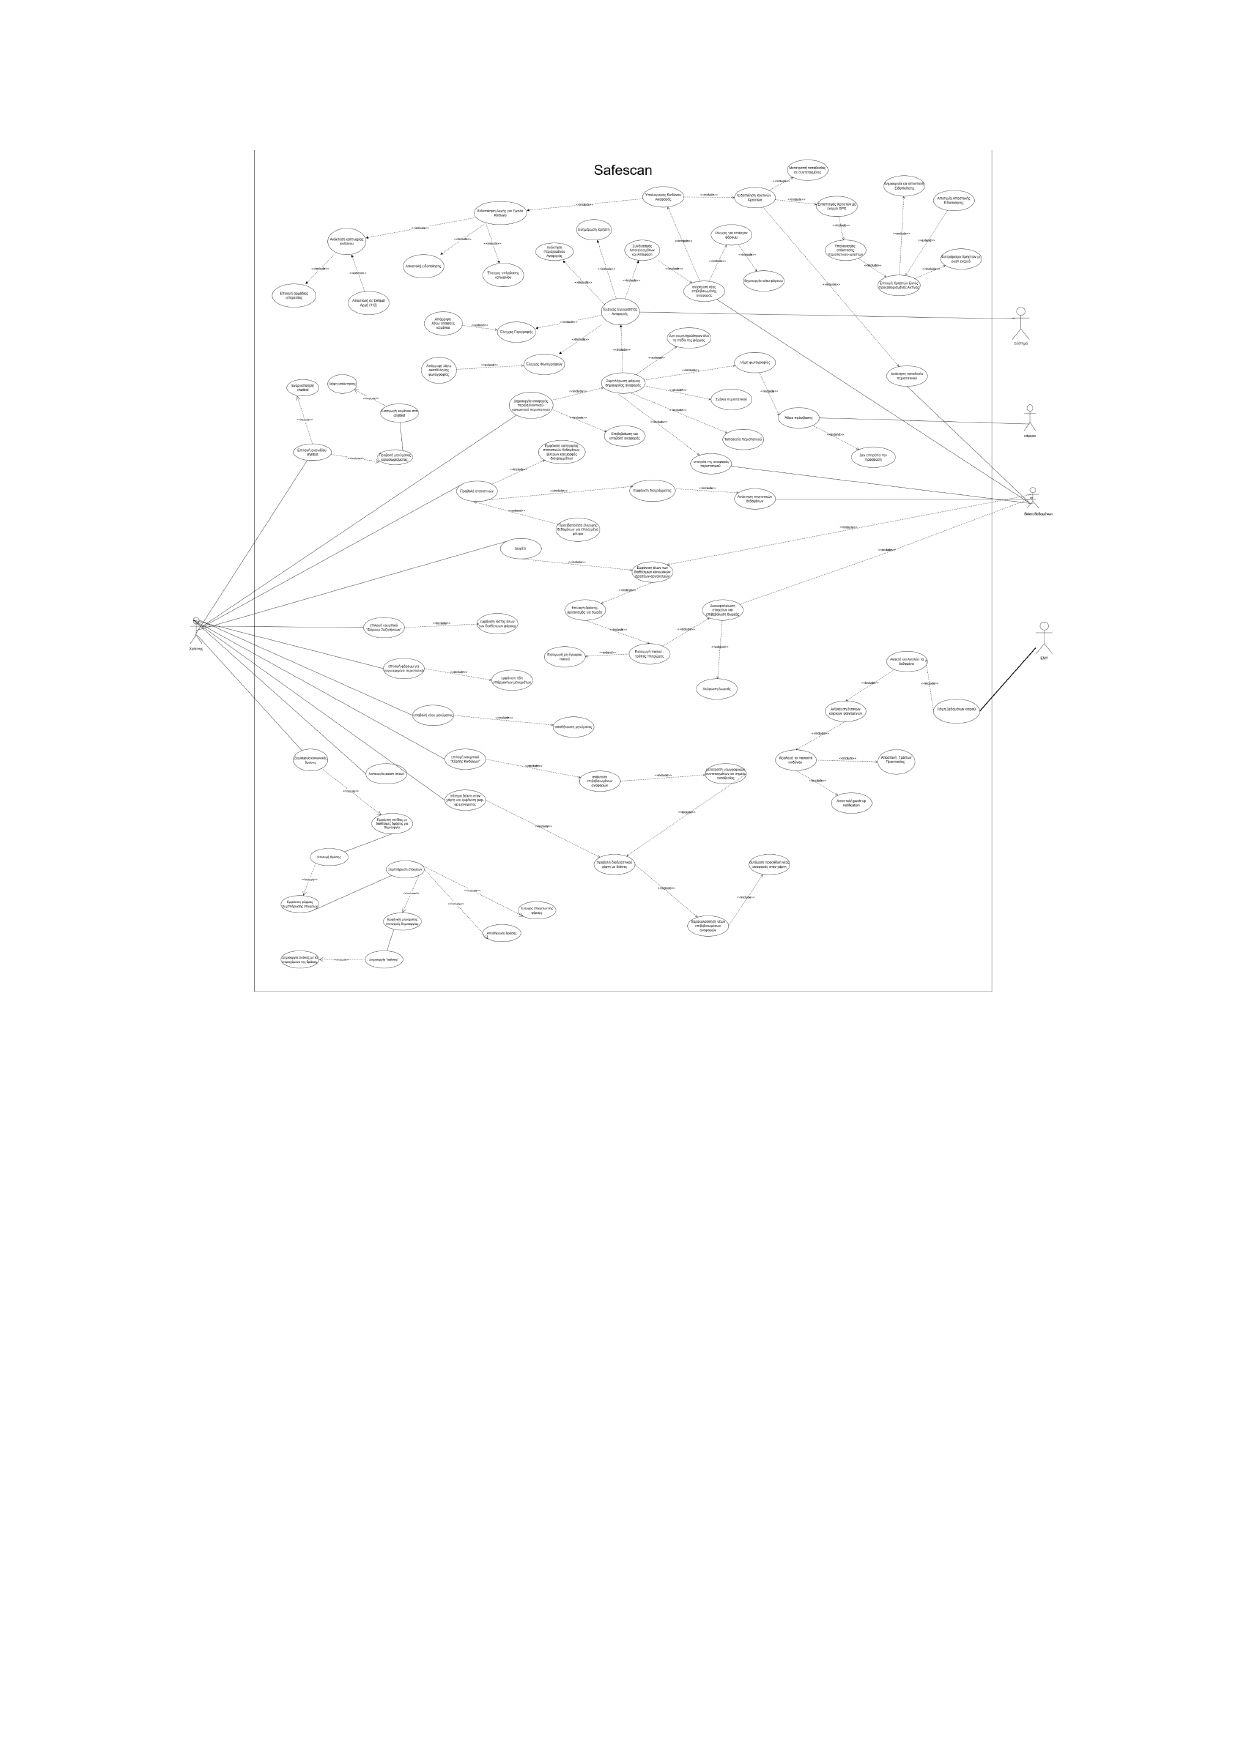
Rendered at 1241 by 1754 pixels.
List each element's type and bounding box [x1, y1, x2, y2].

picture [187, 150, 1053, 992]
